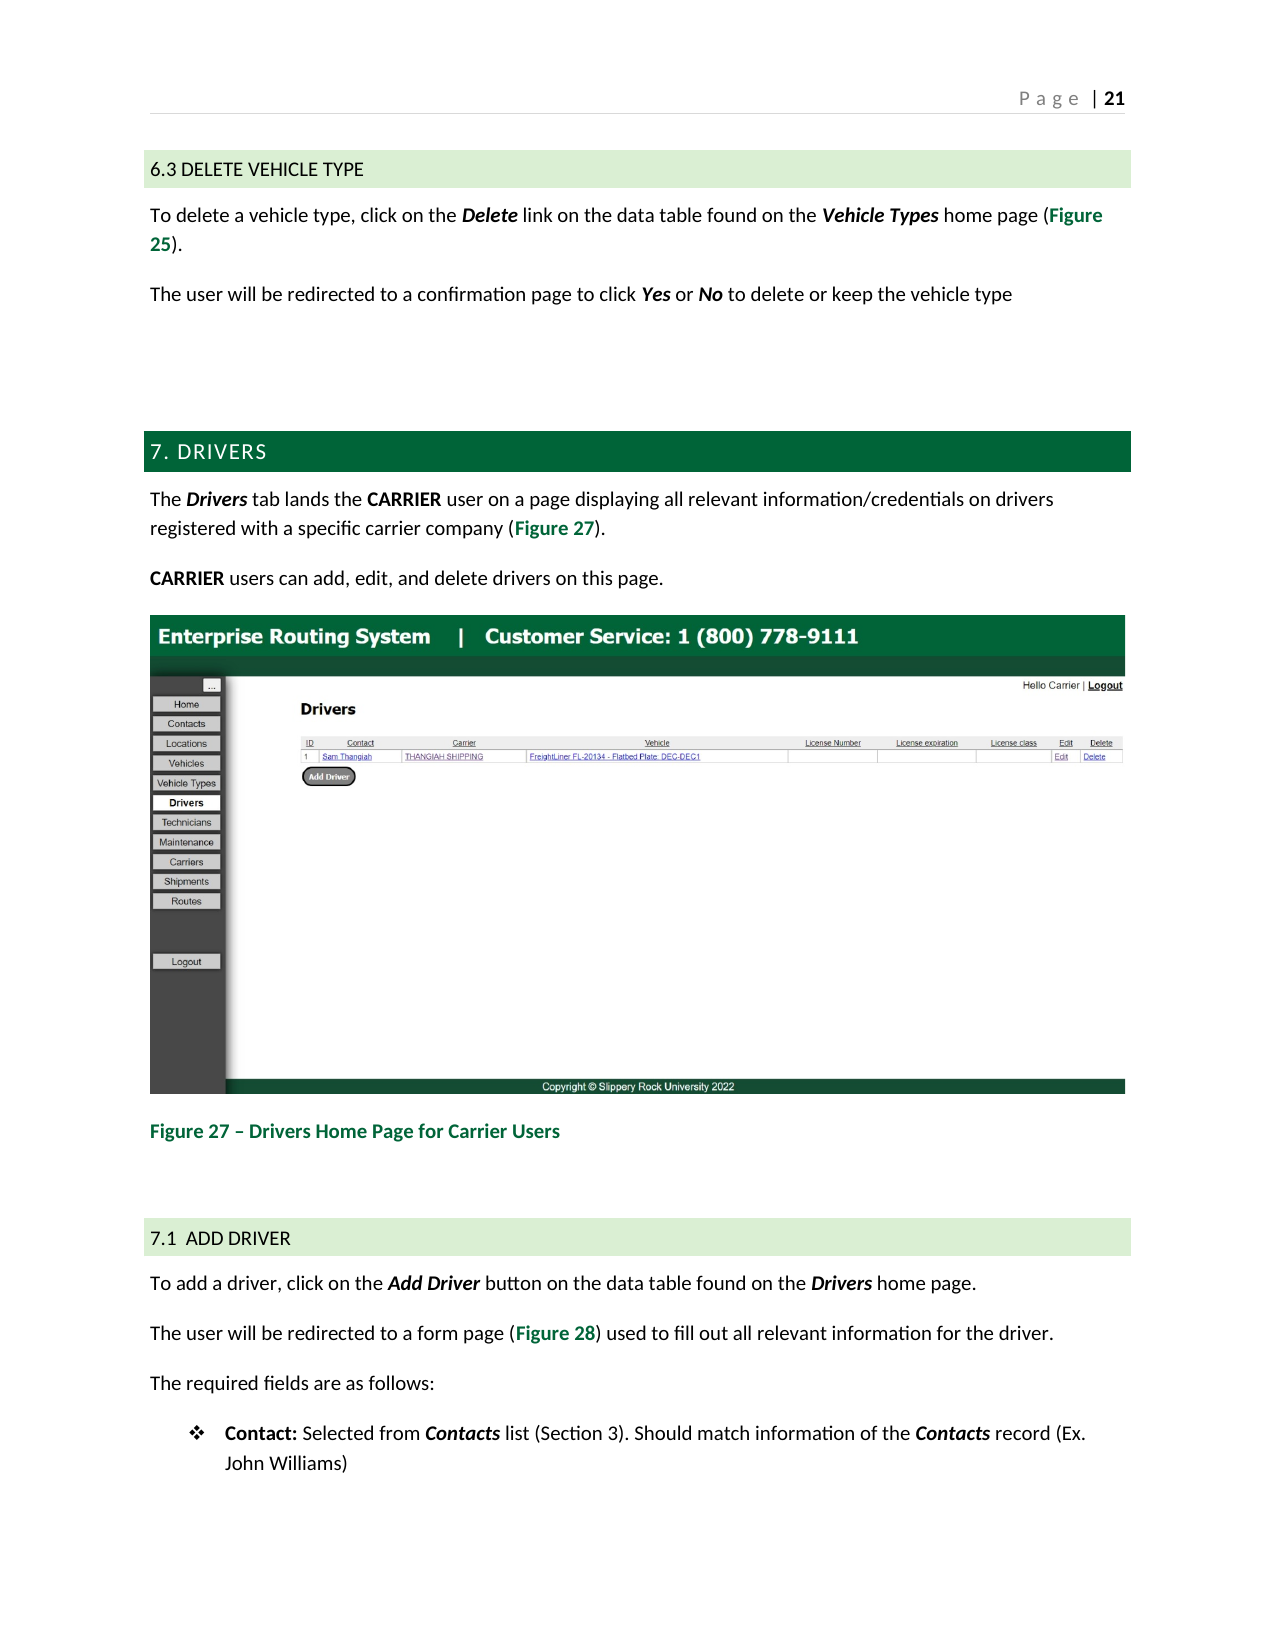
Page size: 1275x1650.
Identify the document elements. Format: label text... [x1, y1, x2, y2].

text Figure 27 – Drivers Home Page for Carrier Users [150, 1118, 1125, 1144]
subtitle 7. Drivers [150, 438, 1125, 466]
text To delete a vehicle type, click on the Delete link on the data table found on the Vehicle Types home page (Figure 25). [150, 202, 1125, 257]
picture [150, 615, 1125, 1094]
text The user will be redirected to a form page (Figure 28) used to fill out all relevant information for the driver. [150, 1321, 1125, 1346]
text The user will be redirected to a confirmation page to click Yes or No to delete or keep the vehicle type [150, 281, 1125, 307]
text 6.3 DELETE VEHICLE TYPE [150, 156, 1125, 182]
list Contact: Selected from Contacts list (Section 3). Should match information of the Contacts record (Ex. John Williams) [187, 1421, 1125, 1475]
text CARRIER users can add, edit, and delete drivers on this page. [150, 566, 1125, 591]
text To add a driver, click on the Add Driver button on the data table found on the Drivers home page. [150, 1271, 1125, 1296]
text The required fields are as follows: [150, 1371, 1125, 1396]
text 7.1 ADD DRIVER [150, 1225, 1125, 1250]
text The Drivers tab lands the CARRIER user on a page displaying all relevant information/credentials on drivers registered with a specific carrier company (Figure 27). [150, 486, 1125, 541]
